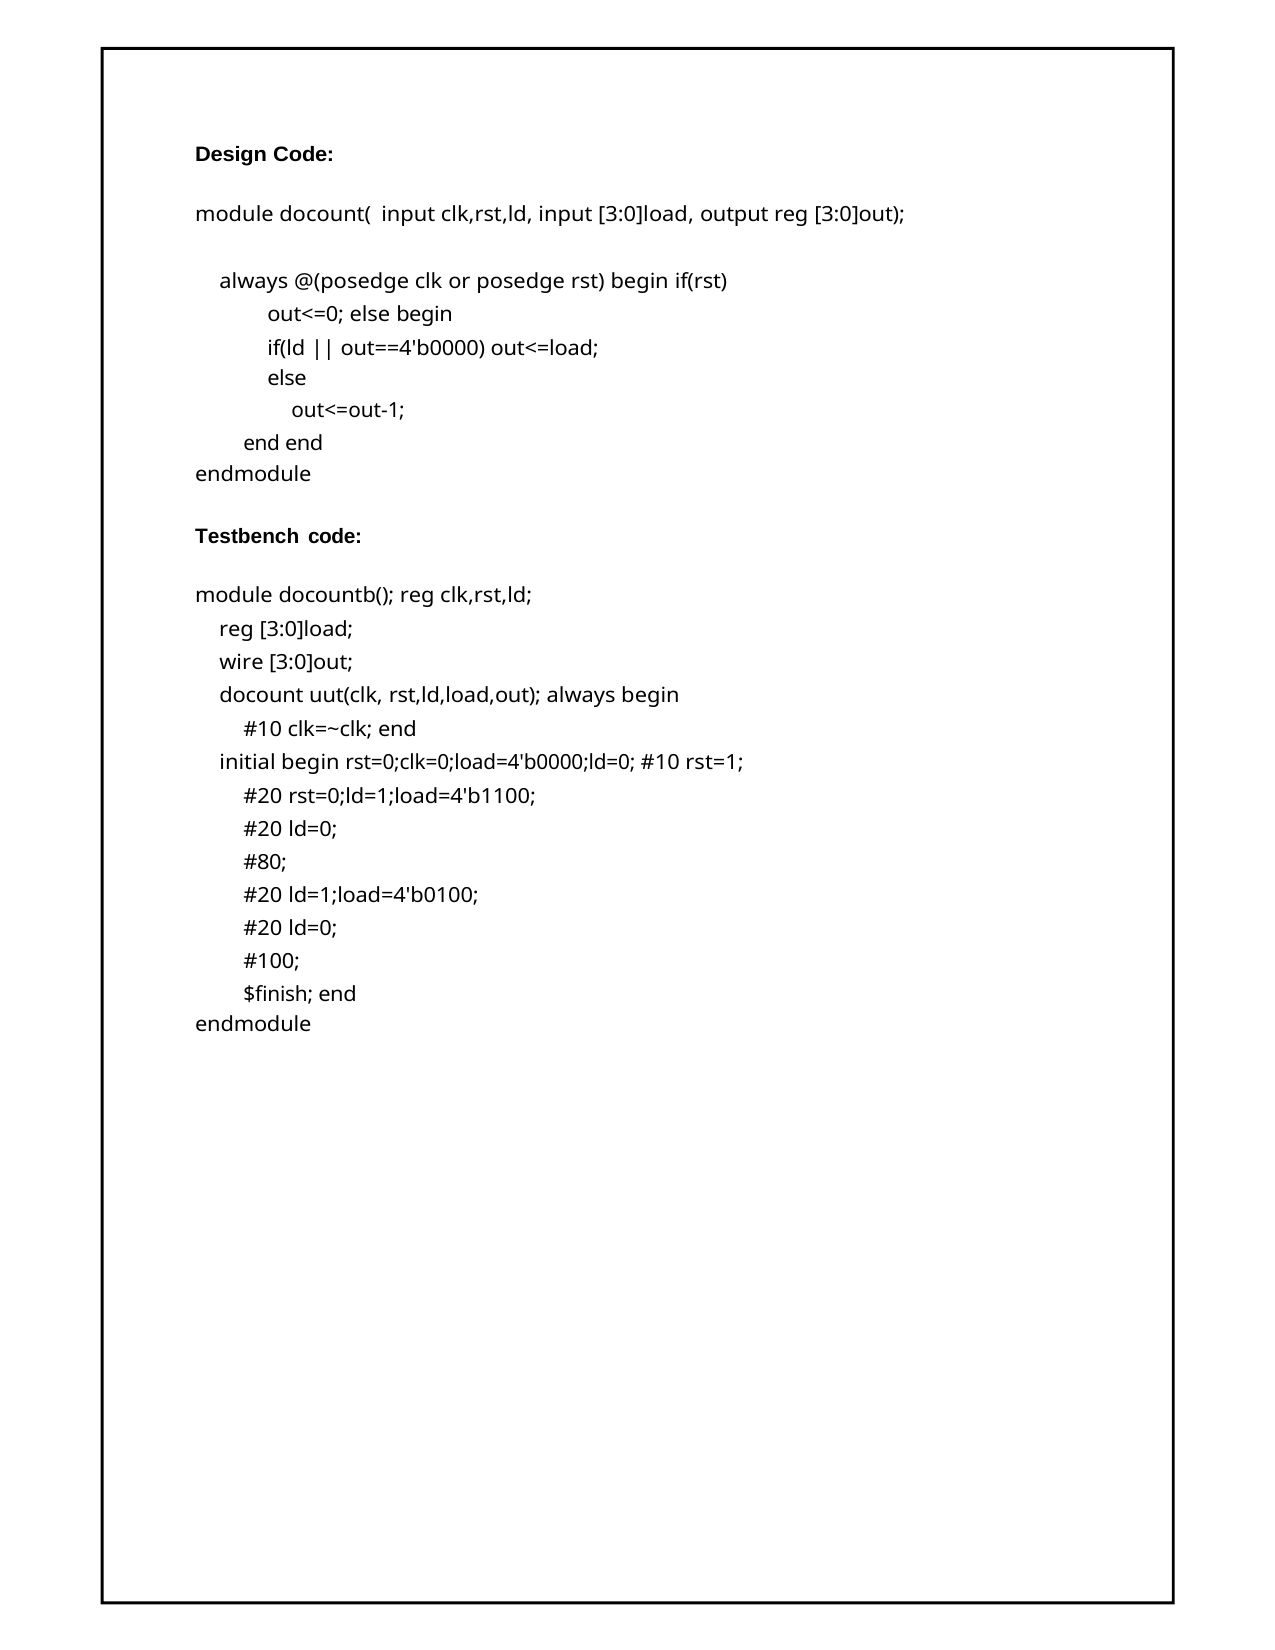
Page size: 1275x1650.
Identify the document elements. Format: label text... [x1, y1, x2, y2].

text else [267, 367, 1088, 391]
text #20 ld=0; [243, 913, 1088, 941]
text if(ld || out==4'b0000) out<=load; [267, 333, 1088, 361]
text module docountb(); reg clk,rst,ld; [195, 580, 1088, 609]
text module docount( input clk,rst,ld, input [3:0]load, output reg [3:0]out); [195, 199, 1088, 227]
text $finish; end [219, 979, 1088, 1007]
text initial begin rst=0;clk=0;load=4'b0000;ld=0; #10 rst=1; [219, 747, 1088, 776]
text reg [3:0]load; [219, 614, 1088, 642]
text endmodule [195, 462, 1088, 486]
text #20 ld=0; [243, 814, 1088, 842]
text end end [225, 428, 1088, 456]
text #20 rst=0;ld=1;load=4'b1100; [243, 781, 1088, 809]
text always @(posedge clk or posedge rst) begin if(rst) [219, 266, 1088, 294]
text Design Code: [195, 142, 1088, 166]
text Testbench code: [195, 523, 1088, 547]
text #100; [243, 946, 1088, 974]
text #10 clk=~clk; end [219, 714, 1088, 742]
text #20 ld=1;load=4'b0100; [243, 880, 1088, 909]
text wire [3:0]out; [219, 647, 1088, 675]
text docount uut(clk, rst,ld,load,out); always begin [219, 680, 1088, 708]
text out<=out-1; [291, 395, 1088, 423]
text endmodule [195, 1013, 1088, 1037]
text #80; [243, 847, 1088, 875]
text out<=0; else begin [243, 299, 1088, 328]
